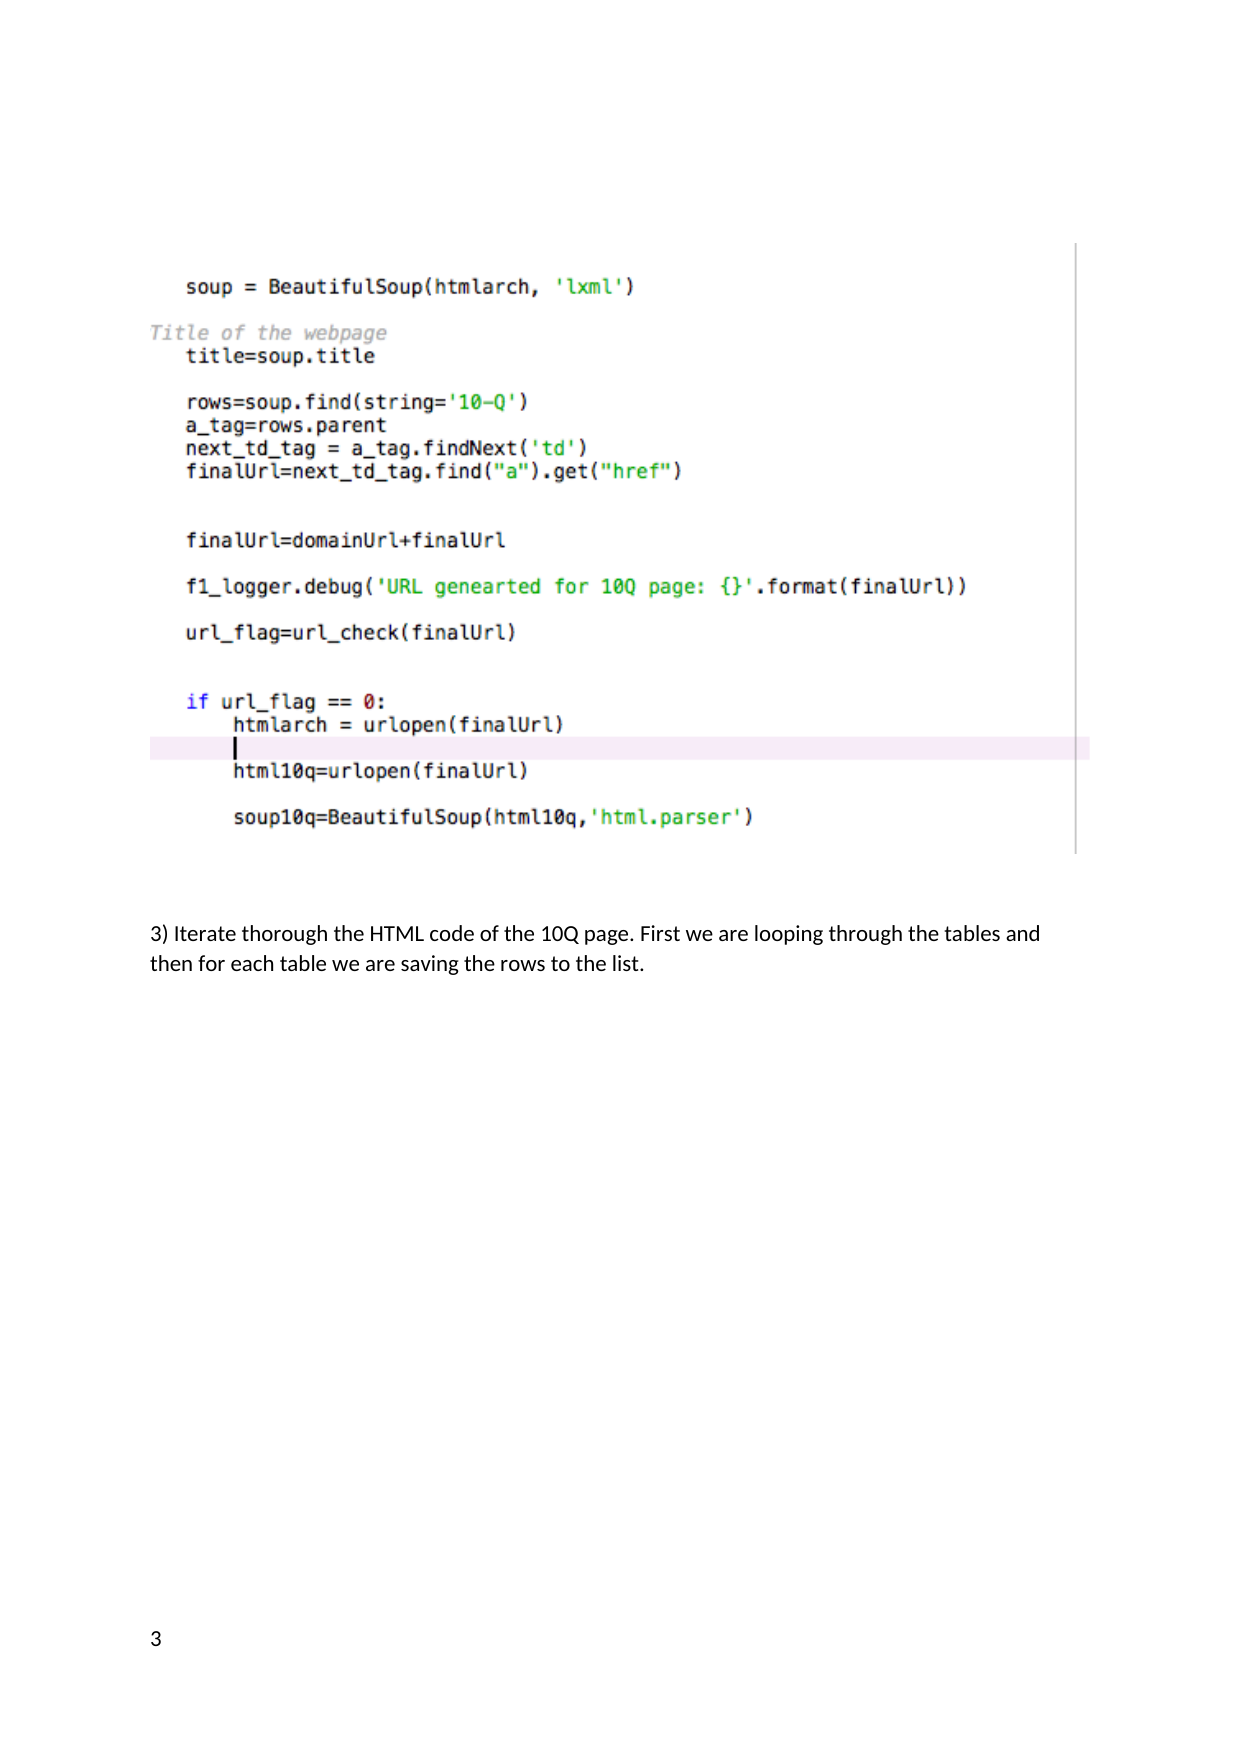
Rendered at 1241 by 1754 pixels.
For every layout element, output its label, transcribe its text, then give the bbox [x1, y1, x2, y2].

text 3) Iterate thorough the HTML code of the 10Q page. First we are looping through the tables and then for each table we are saving the rows to the list. [150, 919, 1090, 977]
picture [150, 243, 1090, 854]
